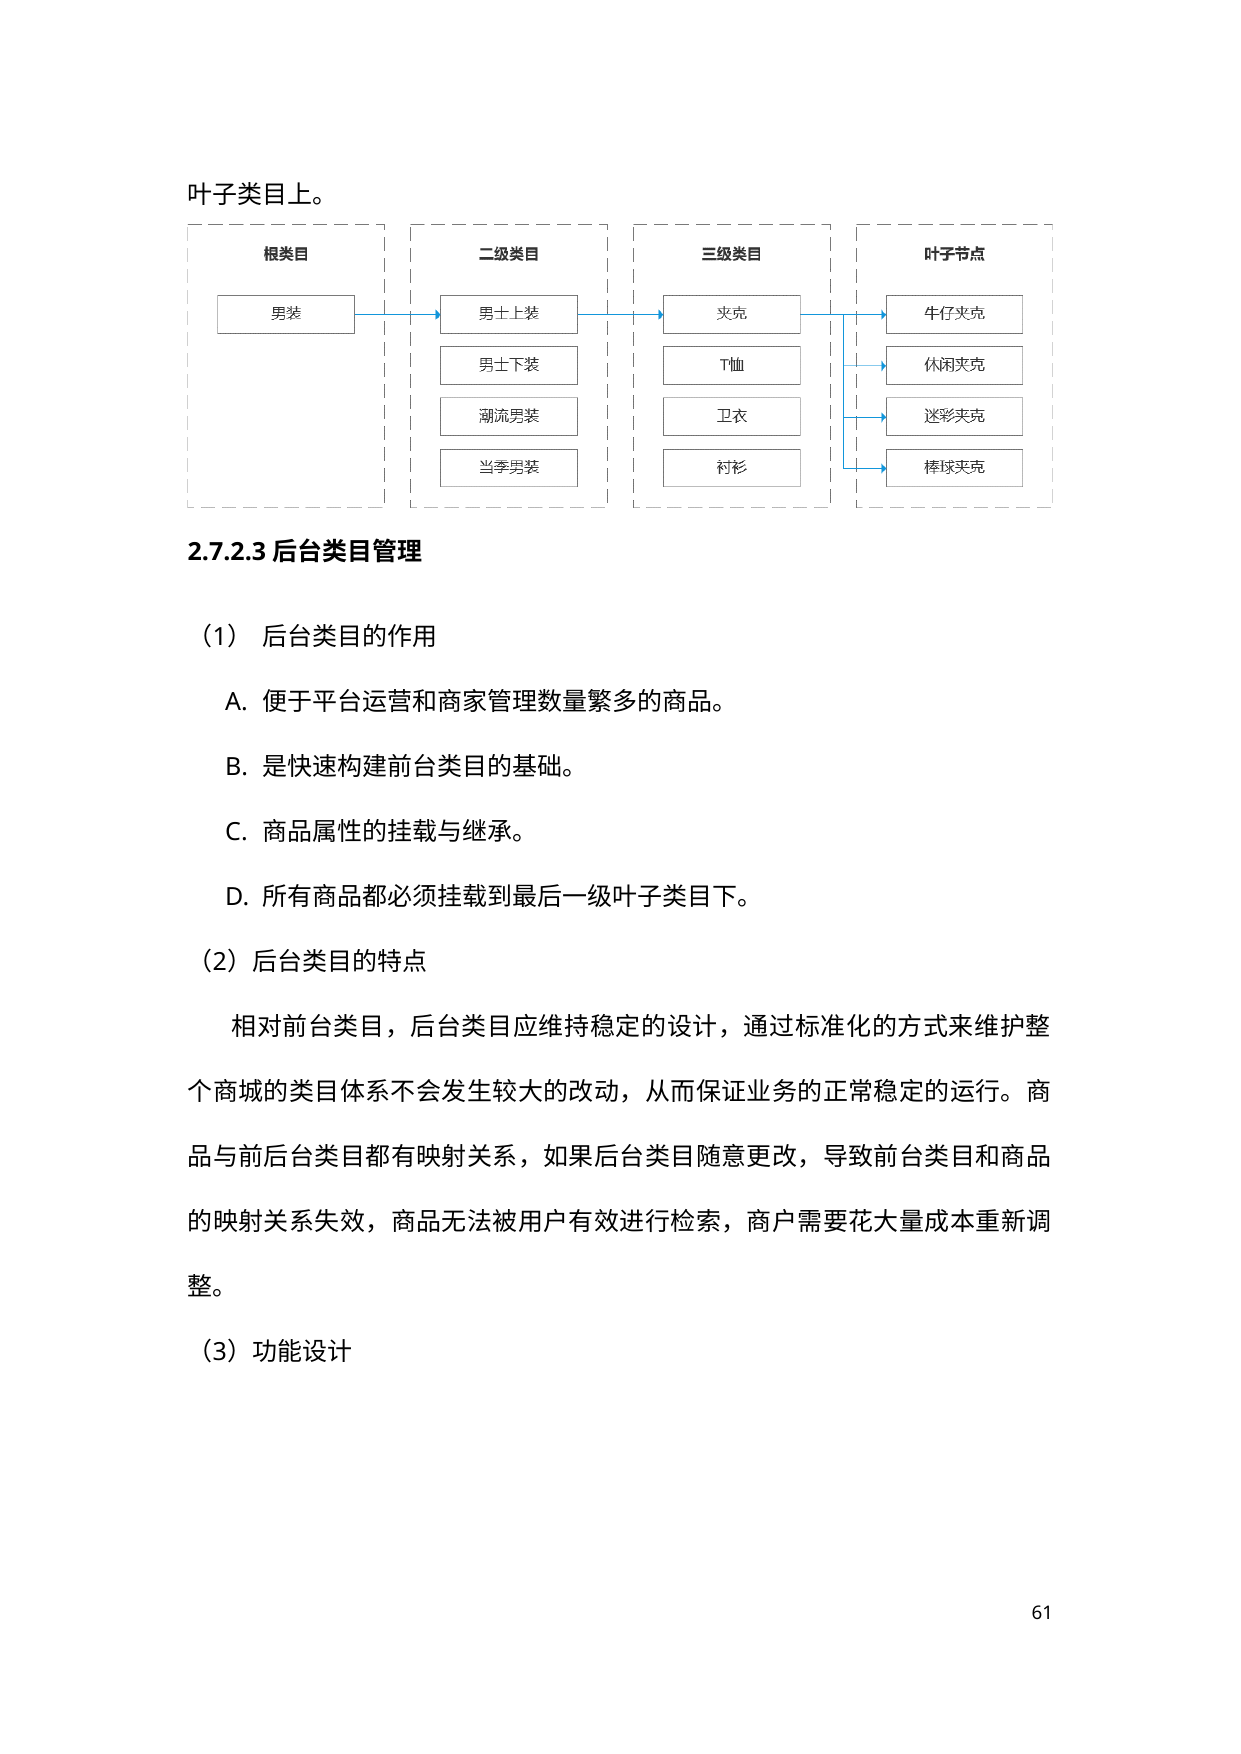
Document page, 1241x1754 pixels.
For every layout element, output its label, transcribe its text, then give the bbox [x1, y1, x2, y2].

list 后台类目的作用 [187, 602, 1053, 667]
picture [187, 224, 1053, 508]
list 商品属性的挂载与继承。 [225, 797, 1053, 862]
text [187, 160, 1053, 224]
list 便于平台运营和商家管理数量繁多的商品。 [225, 667, 1053, 732]
text （2）后台类目的特点 [187, 927, 1053, 992]
list 所有商品都必须挂载到最后一级叶子类目下。 [225, 862, 1053, 927]
subtitle 2.7.2.3 后台类目管理 [187, 517, 1053, 582]
text 相对前台类目，后台类目应维持稳定的设计，通过标准化的方式来维护整个商城的类目体系不会发生较大的改动，从而保证业务的正常稳定的运行。商品与前后台类目都有映射关系，如果后台类目随意更改，导致前台类目和商品的映射关系失效，商品无法被用户有效进行检索，商户需要花大量成本重新调整。 [187, 992, 1053, 1317]
text （3）功能设计 [187, 1317, 1053, 1382]
list 是快速构建前台类目的基础。 [225, 732, 1053, 797]
